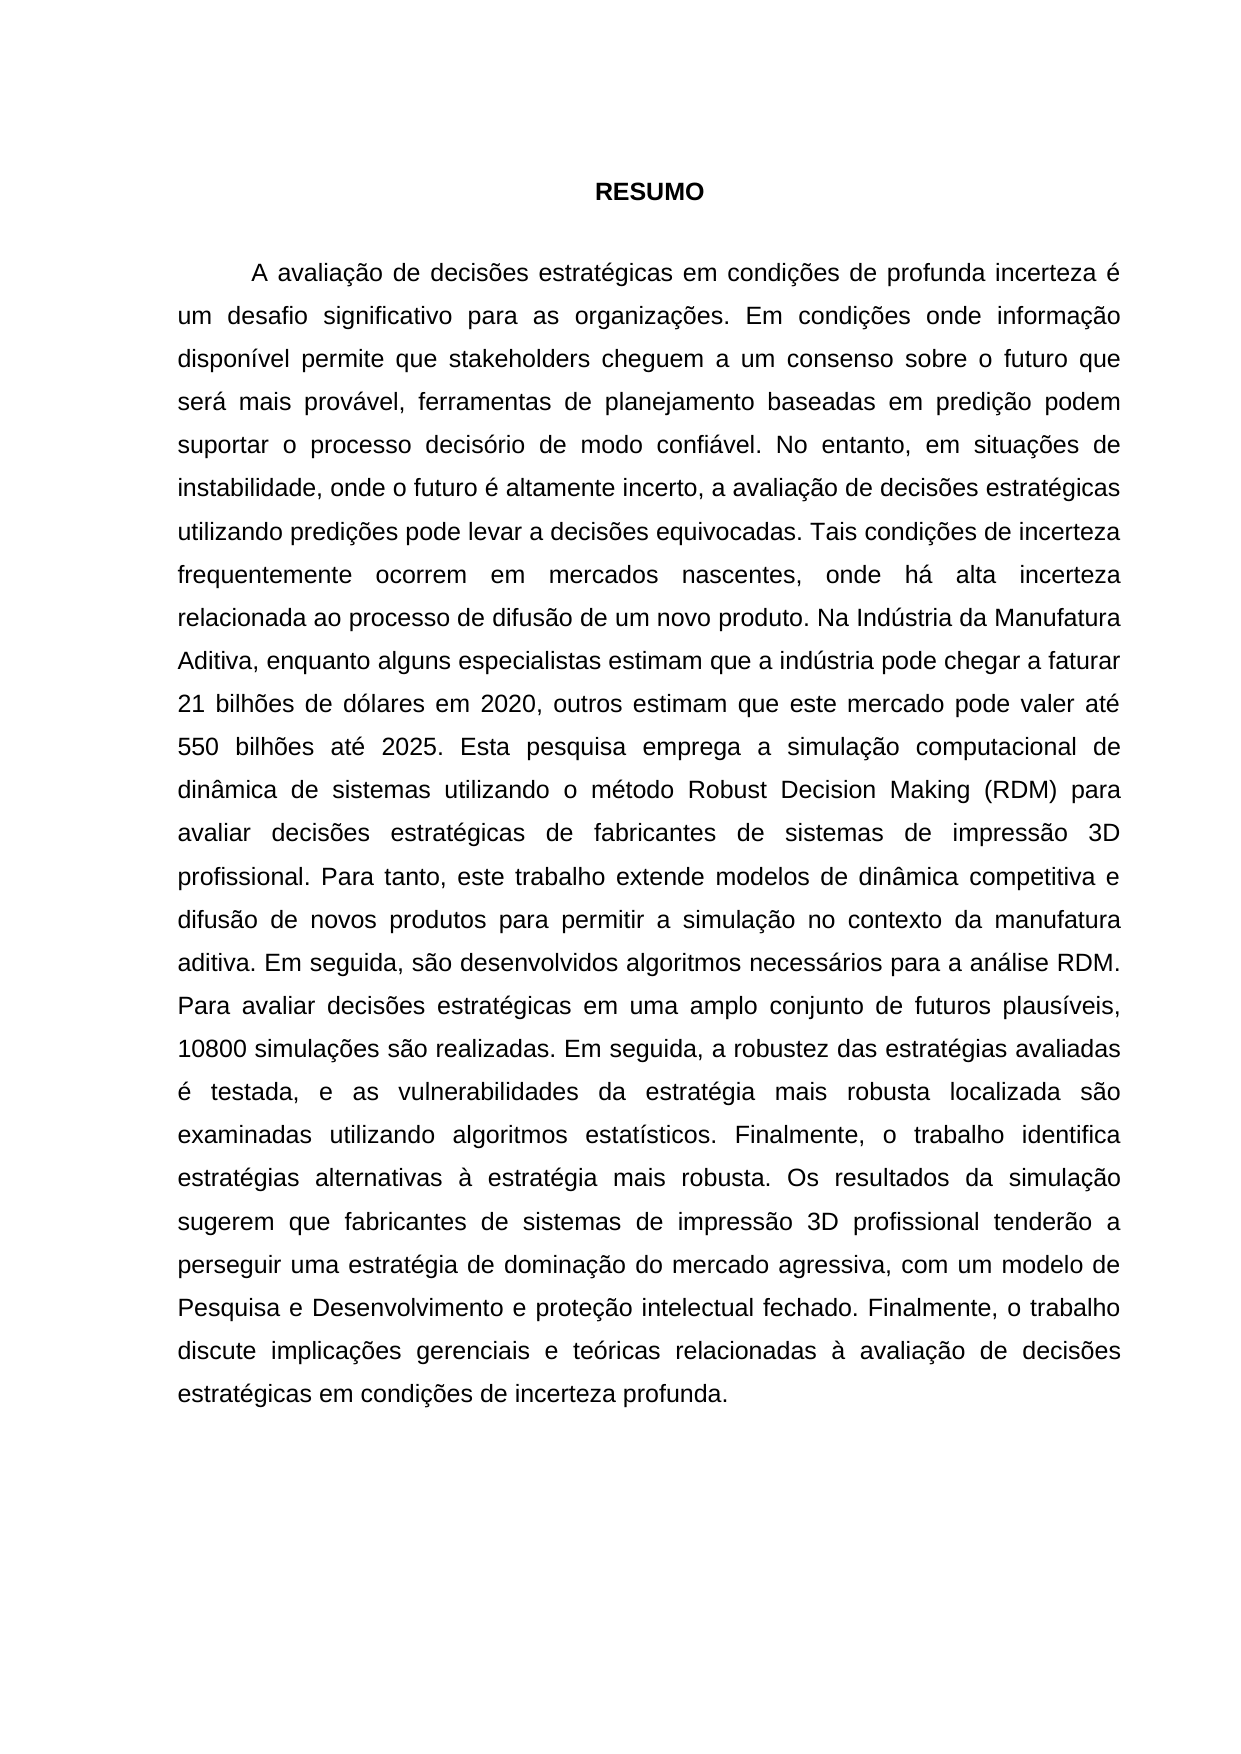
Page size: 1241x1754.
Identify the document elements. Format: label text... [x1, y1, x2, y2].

text A avaliação de decisões estratégicas em condições de profunda incerteza é um desafio significativo para as organizações. Em condições onde informação disponível permite que stakeholders cheguem a um consenso sobre o futuro que será mais provável, ferramentas de planejamento baseadas em predição podem suportar o processo decisório de modo confiável. No entanto, em situações de instabilidade, onde o futuro é altamente incerto, a avaliação de decisões estratégicas utilizando predições pode levar a decisões equivocadas. Tais condições de incerteza frequentemente ocorrem em mercados nascentes, onde há alta incerteza relacionada ao processo de difusão de um novo produto. Na Indústria da Manufatura Aditiva, enquanto alguns especialistas estimam que a indústria pode chegar a faturar 21 bilhões de dólares em 2020, outros estimam que este mercado pode valer até 550 bilhões até 2025. Esta pesquisa emprega a simulação computacional de dinâmica de sistemas utilizando o método Robust Decision Making (RDM) para avaliar decisões estratégicas de fabricantes de sistemas de impressão 3D profissional. Para tanto, este trabalho extende modelos de dinâmica competitiva e difusão de novos produtos para permitir a simulação no contexto da manufatura aditiva. Em seguida, são desenvolvidos algoritmos necessários para a análise RDM. Para avaliar decisões estratégicas em uma amplo conjunto de futuros plausíveis, 10800 simulações são realizadas. Em seguida, a robustez das estratégias avaliadas é testada, e as vulnerabilidades da estratégia mais robusta localizada são examinadas utilizando algoritmos estatísticos. Finalmente, o trabalho identifica estratégias alternativas à estratégia mais robusta. Os resultados da simulação sugerem que fabricantes de sistemas de impressão 3D profissional tenderão a perseguir uma estratégia de dominação do mercado agressiva, com um modelo de Pesquisa e Desenvolvimento e proteção intelectual fechado. Finalmente, o trabalho discute implicações gerenciais e teóricas relacionadas à avaliação de decisões estratégicas em condições de incerteza profunda. [177, 258, 1122, 1408]
text RESUMO [177, 177, 1122, 206]
